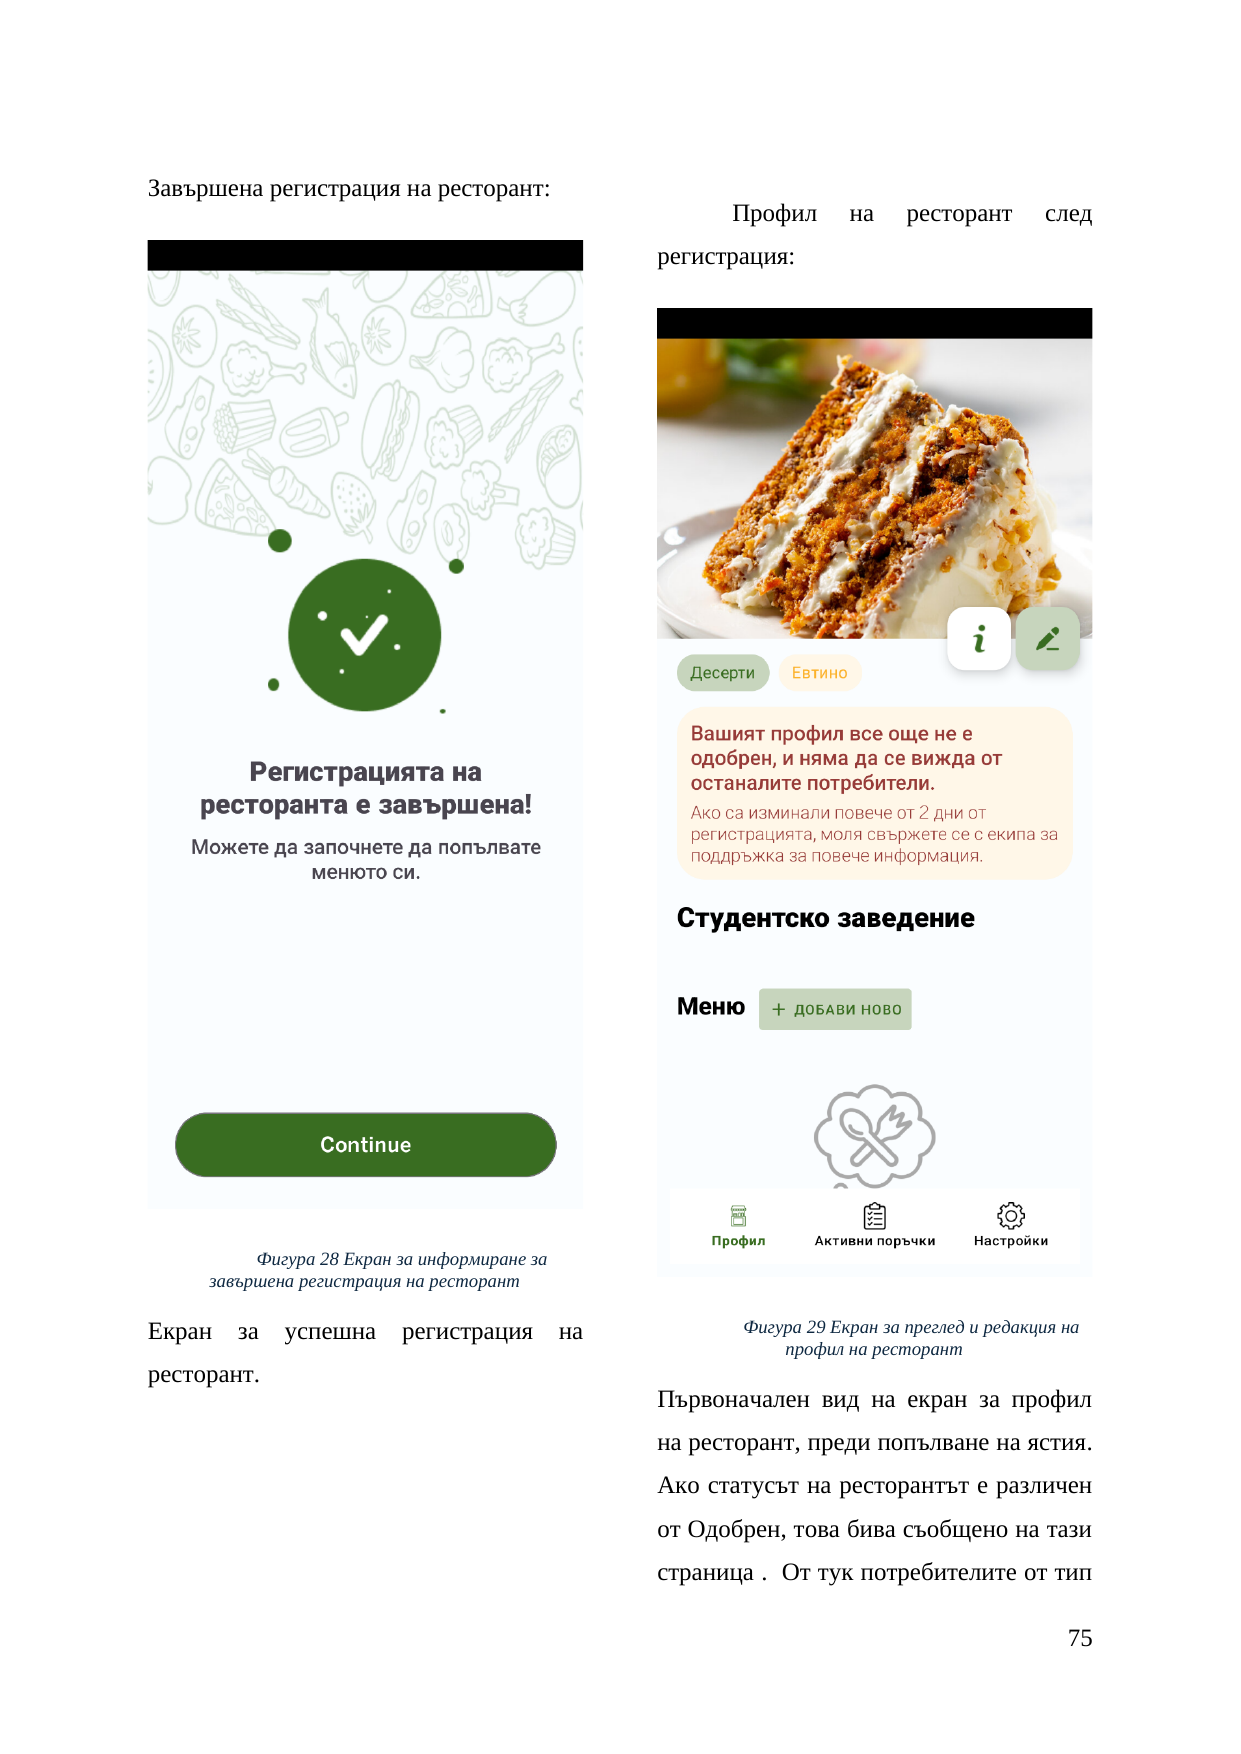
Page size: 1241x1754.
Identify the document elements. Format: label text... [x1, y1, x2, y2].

text Завършена регистрация на ресторант: [148, 173, 583, 201]
text Екран за успешна регистрация на ресторант.Профил на ресторант след регистрация: [148, 1316, 583, 1388]
picture [147, 240, 584, 1209]
picture [657, 308, 1093, 1277]
text Фигура 29 Екран за преглед и редакция на профил на ресторант [657, 1316, 1093, 1359]
text Фигура 28 Екран за информиране за завършена регистрация на ресторант [148, 1248, 583, 1291]
